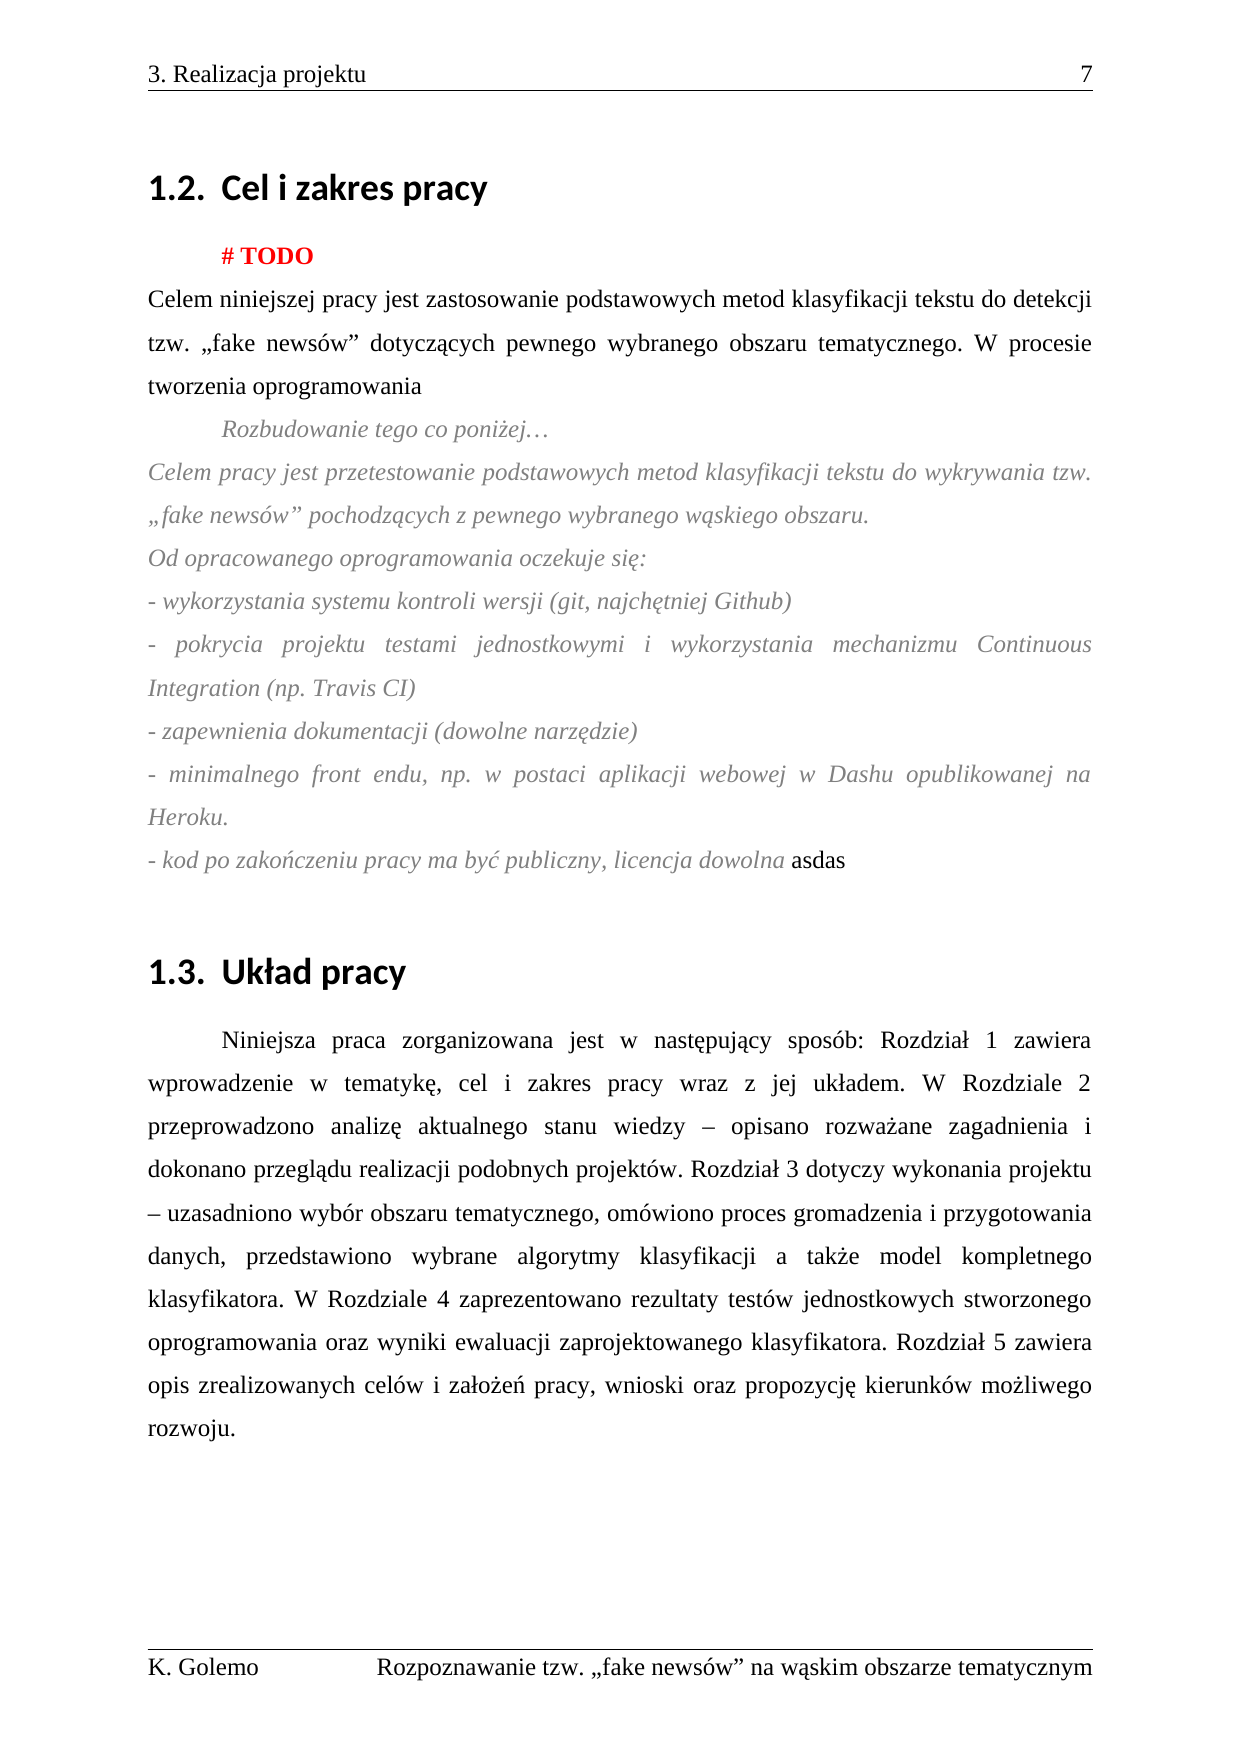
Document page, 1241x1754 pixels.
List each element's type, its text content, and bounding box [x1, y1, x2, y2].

text Celem pracy jest przetestowanie podstawowych metod klasyfikacji tekstu do wykrywania tzw. „fake newsów” pochodzących z pewnego wybranego wąskiego obszaru. [148, 457, 1093, 529]
text Od opracowanego oprogramowania oczekuje się: [148, 543, 1093, 572]
text - kod po zakończeniu pracy ma być publiczny, licencja dowolna asdas [148, 845, 1093, 874]
text - pokrycia projektu testami jednostkowymi i wykorzystania mechanizmu Continuous Integration (np. Travis CI) [148, 629, 1093, 701]
text - zapewnienia dokumentacji (dowolne narzędzie) [148, 716, 1093, 744]
text Rozbudowanie tego co poniżej… [148, 414, 1093, 443]
text # TODO [148, 241, 1093, 270]
text - wykorzystania systemu kontroli wersji (git, najchętniej Github) [148, 586, 1093, 615]
subtitle Cel i zakres pracy [148, 164, 1093, 210]
subtitle Układ pracy [148, 948, 1093, 994]
text Niniejsza praca zorganizowana jest w następujący sposób: Rozdział 1 zawiera wprowadzenie w tematykę, cel i zakres pracy wraz z jej układem. W Rozdziale 2 przeprowadzono analizę aktualnego stanu wiedzy – opisano rozważane zagadnienia i dokonano przeglądu realizacji podobnych projektów. Rozdział 3 dotyczy wykonania projektu – uzasadniono wybór obszaru tematycznego, omówiono proces gromadzenia i przygotowania danych, przedstawiono wybrane algorytmy klasyfikacji a także model kompletnego klasyfikatora. W Rozdziale 4 zaprezentowano rezultaty testów jednostkowych stworzonego oprogramowania oraz wyniki ewaluacji zaprojektowanego klasyfikatora. Rozdział 5 zawiera opis zrealizowanych celów i założeń pracy, wnioski oraz propozycję kierunków możliwego rozwoju. [148, 1025, 1093, 1442]
text - minimalnego front endu, np. w postaci aplikacji webowej w Dashu opublikowanej na Heroku. [148, 759, 1093, 831]
text Celem niniejszej pracy jest zastosowanie podstawowych metod klasyfikacji tekstu do detekcji tzw. „fake newsów” dotyczących pewnego wybranego obszaru tematycznego. W procesie tworzenia oprogramowania [148, 284, 1093, 399]
